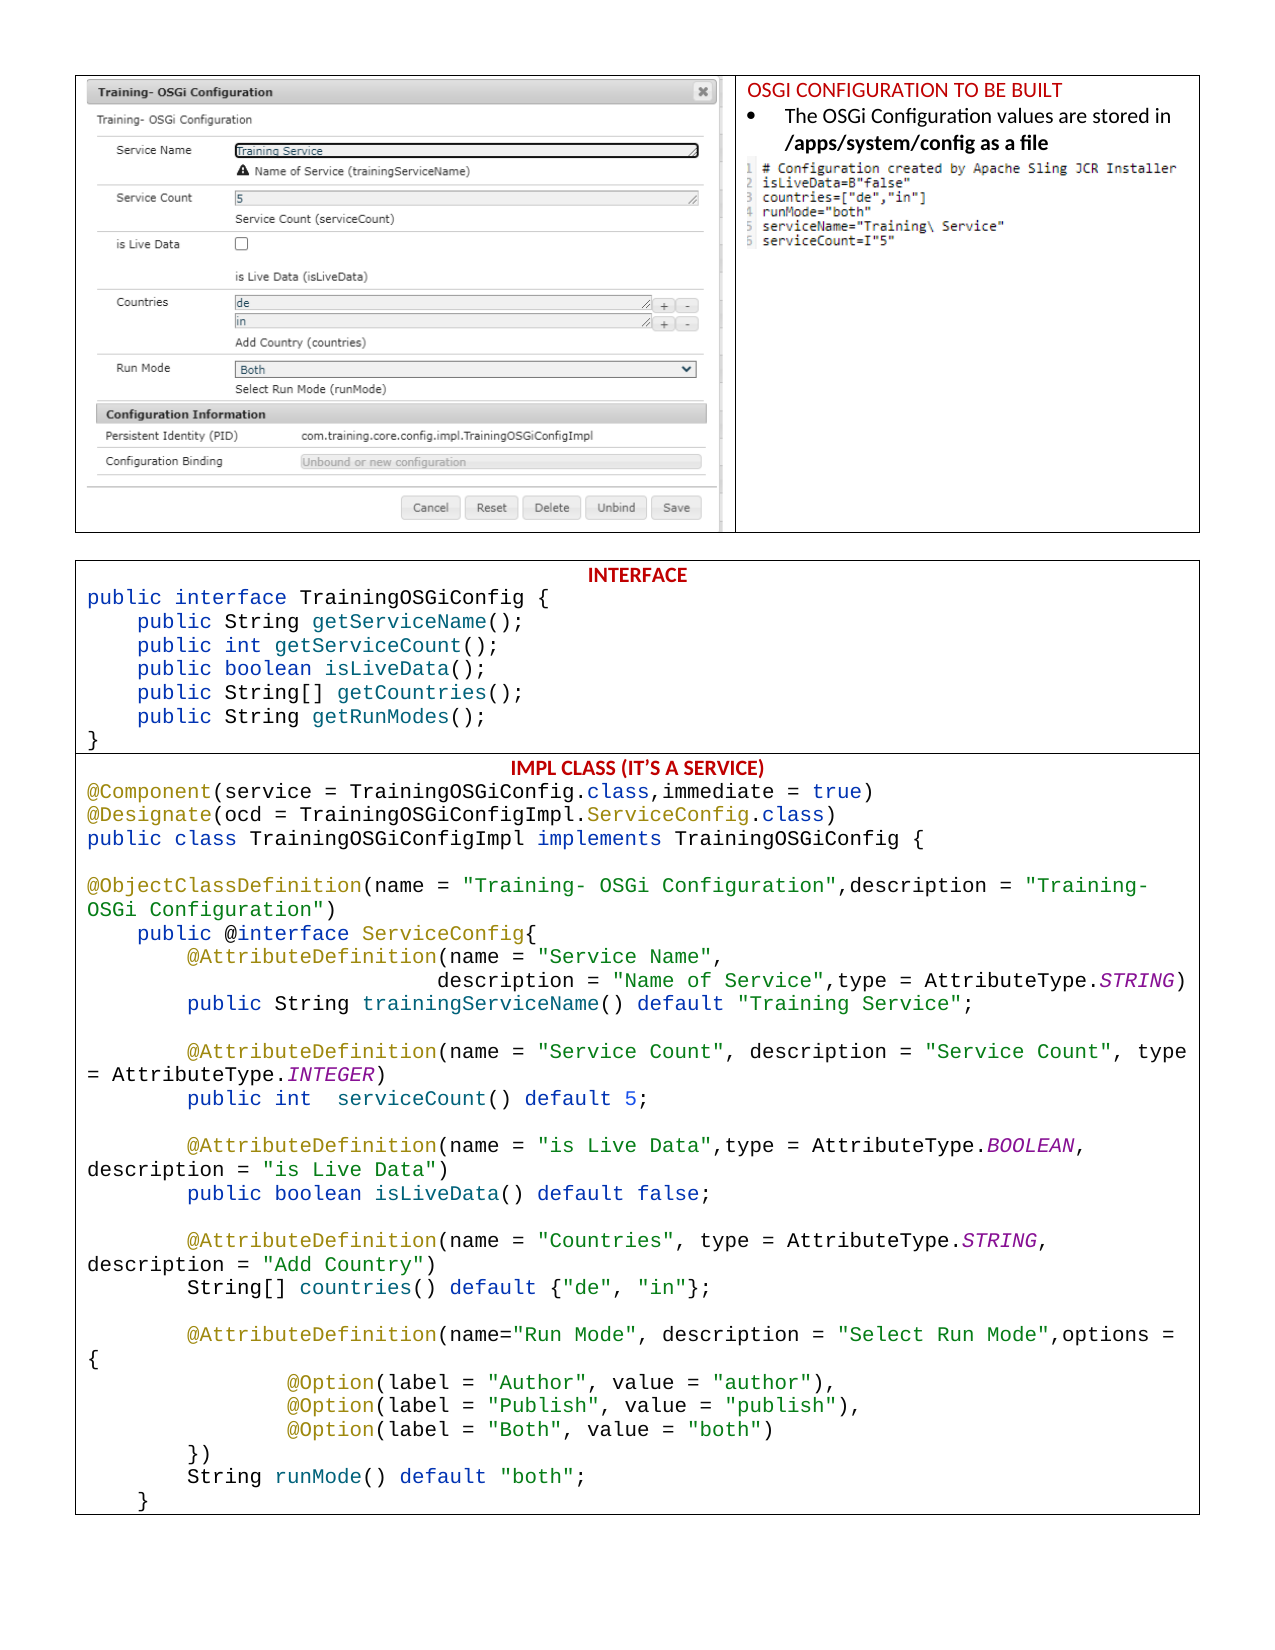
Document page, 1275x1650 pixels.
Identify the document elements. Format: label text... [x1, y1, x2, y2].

table_cell [76, 76, 86, 532]
picture [86, 76, 723, 532]
table_cell [723, 76, 735, 532]
table_header INTERFACE public interface TrainingOSGiConfig { public String getServiceName(); public int getServiceCount(); public boolean isLiveData(); public String[] getCountries(); public String getRunModes(); } [76, 561, 1199, 753]
table_cell OSGI CONFIGURATION TO BE BUILT The OSGi Configuration values are stored in /apps/system/config as a file [736, 76, 1199, 532]
picture [747, 156, 1188, 249]
